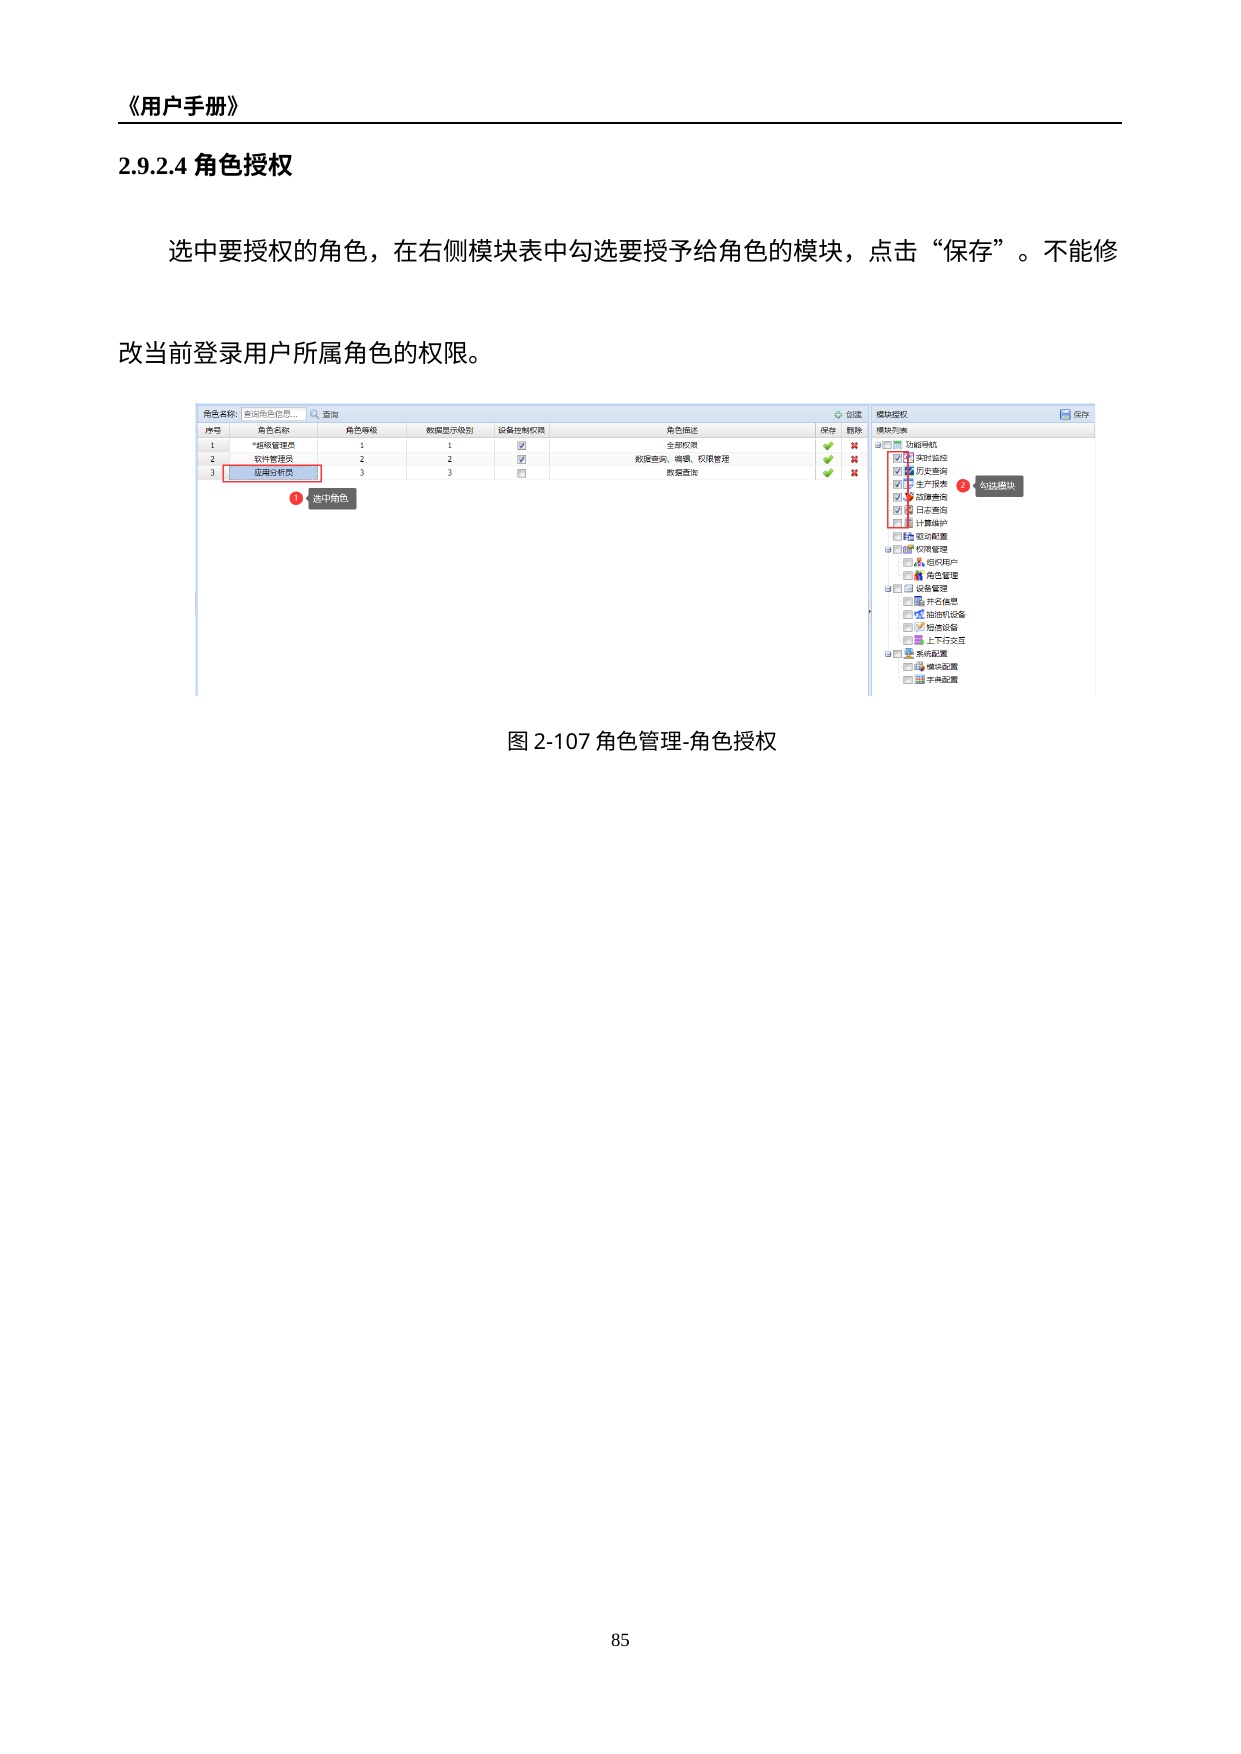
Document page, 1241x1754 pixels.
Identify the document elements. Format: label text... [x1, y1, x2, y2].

picture [195, 403, 1096, 696]
text 选中要授权的角色，在右侧模块表中勾选要授予给角色的模块，点击“保存”。不能修改当前登录用户所属角色的权限。 [118, 215, 1122, 385]
text 图2-107角色管理-角色授权 [118, 723, 1122, 757]
subtitle 2.9.2.4 角色授权 [118, 129, 1122, 197]
